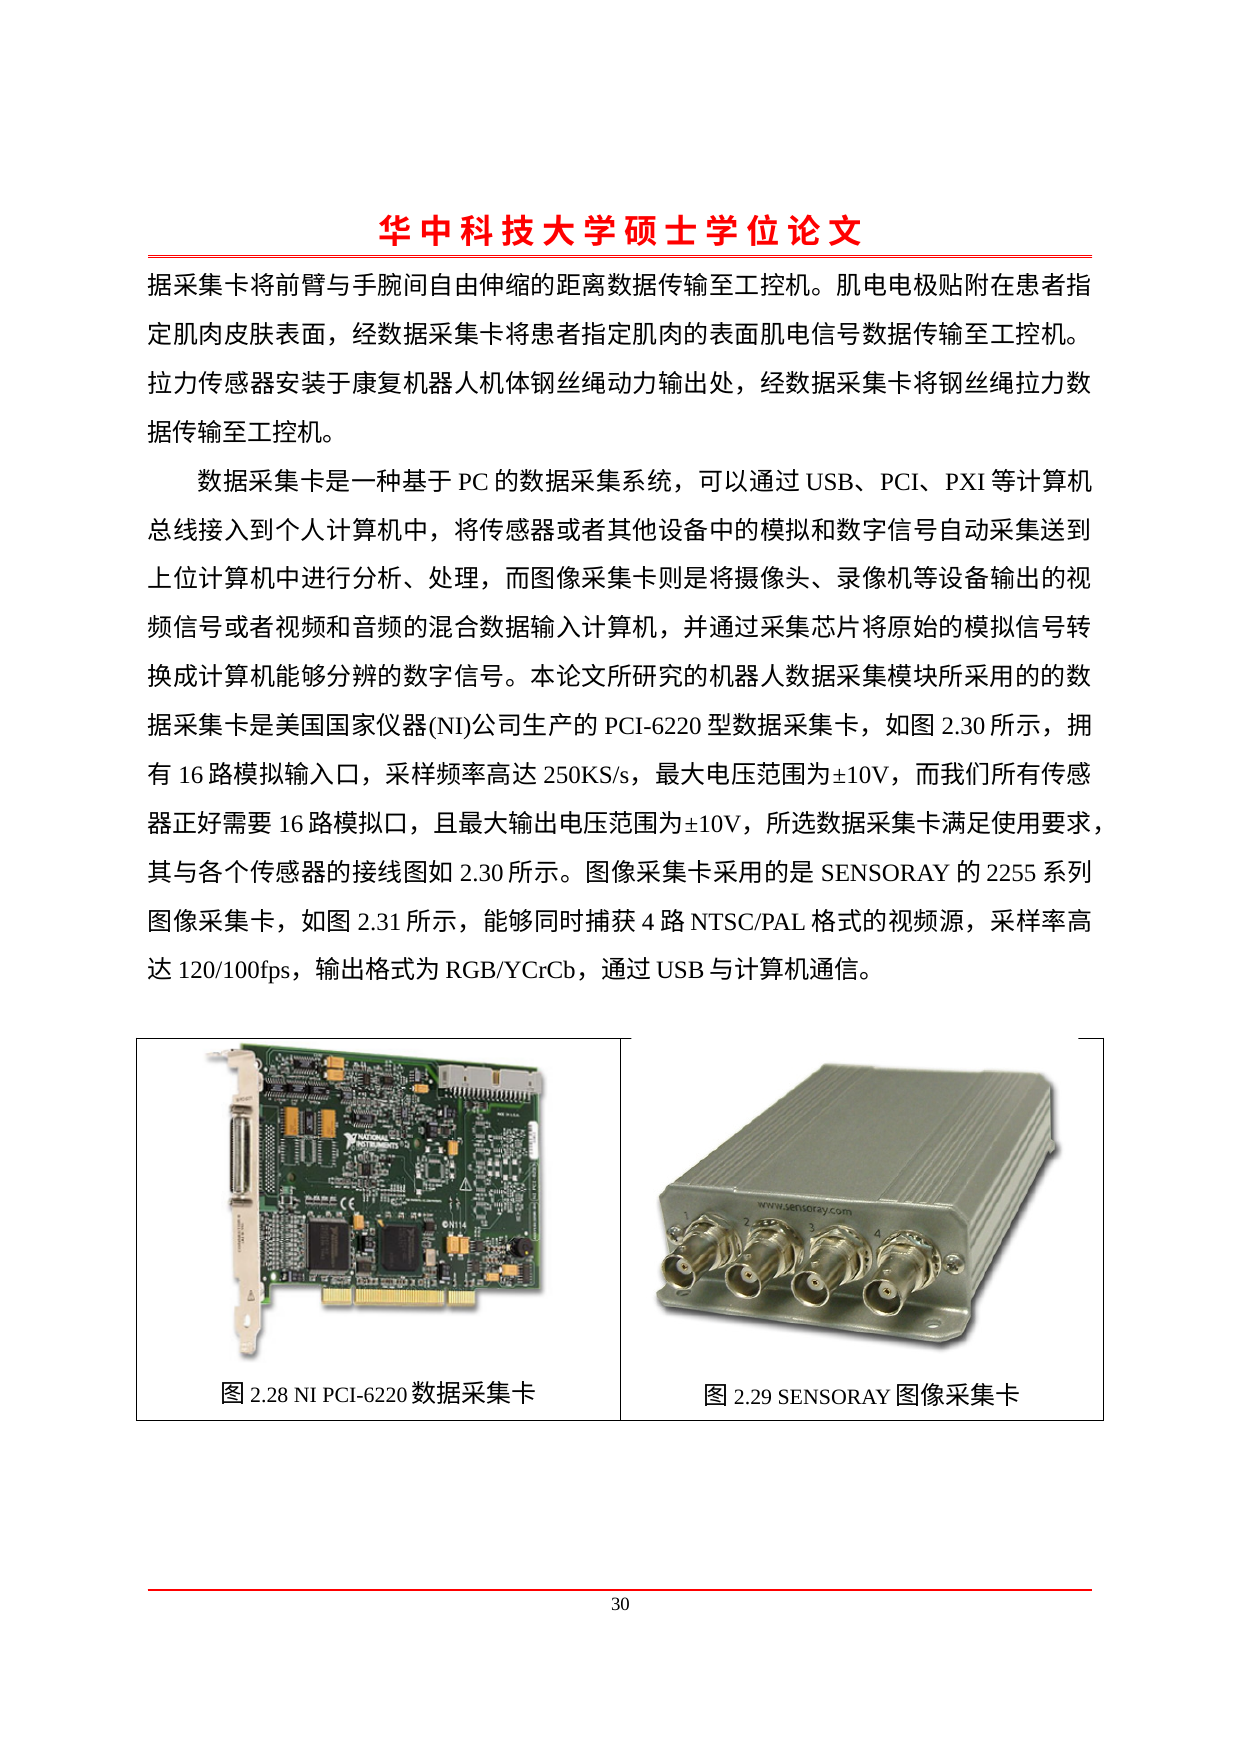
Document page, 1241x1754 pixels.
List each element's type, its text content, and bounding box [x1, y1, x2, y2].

picture [631, 1038, 1079, 1367]
text 数据采集卡是一种基于PC的数据采集系统，可以通过USB、PCI、PXI等计算机总线接入到个人计算机中，将传感器或者其他设备中的模拟和数字信号自动采集送到上位计算机中进行分析、处理，而图像采集卡则是将摄像头、录像机等设备输出的视频信号或者视频和音频的混合数据输入计算机，并通过采集芯片将原始的模拟信号转换成计算机能够分辨的数字信号。本论文所研究的机器人数据采集模块所采用的的数据采集卡是美国国家仪器(NI)公司生产的PCI-6220型数据采集卡，如图2.30所示，拥有16路模拟输入口，采样频率高达250KS/s，最大电压范围为±10V，而我们所有传感器正好需要16路模拟口，且最大输出电压范围为±10V，所选数据采集卡满足使用要求，其与各个传感器的接线图如2.30所示。图像采集卡采用的是SENSORAY的2255系列图像采集卡，如图2.31所示，能够同时捕获4路NTSC/PAL格式的视频源，采样率高达120/100fps，输出格式为RGB/YCrCb，通过USB与计算机通信。 [148, 461, 1092, 986]
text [148, 266, 1092, 449]
table_header 图2.28 NI PCI-6220数据采集卡 [137, 1039, 620, 1420]
table_header 图2.29 SENSORAY图像采集卡 [621, 1039, 1103, 1420]
